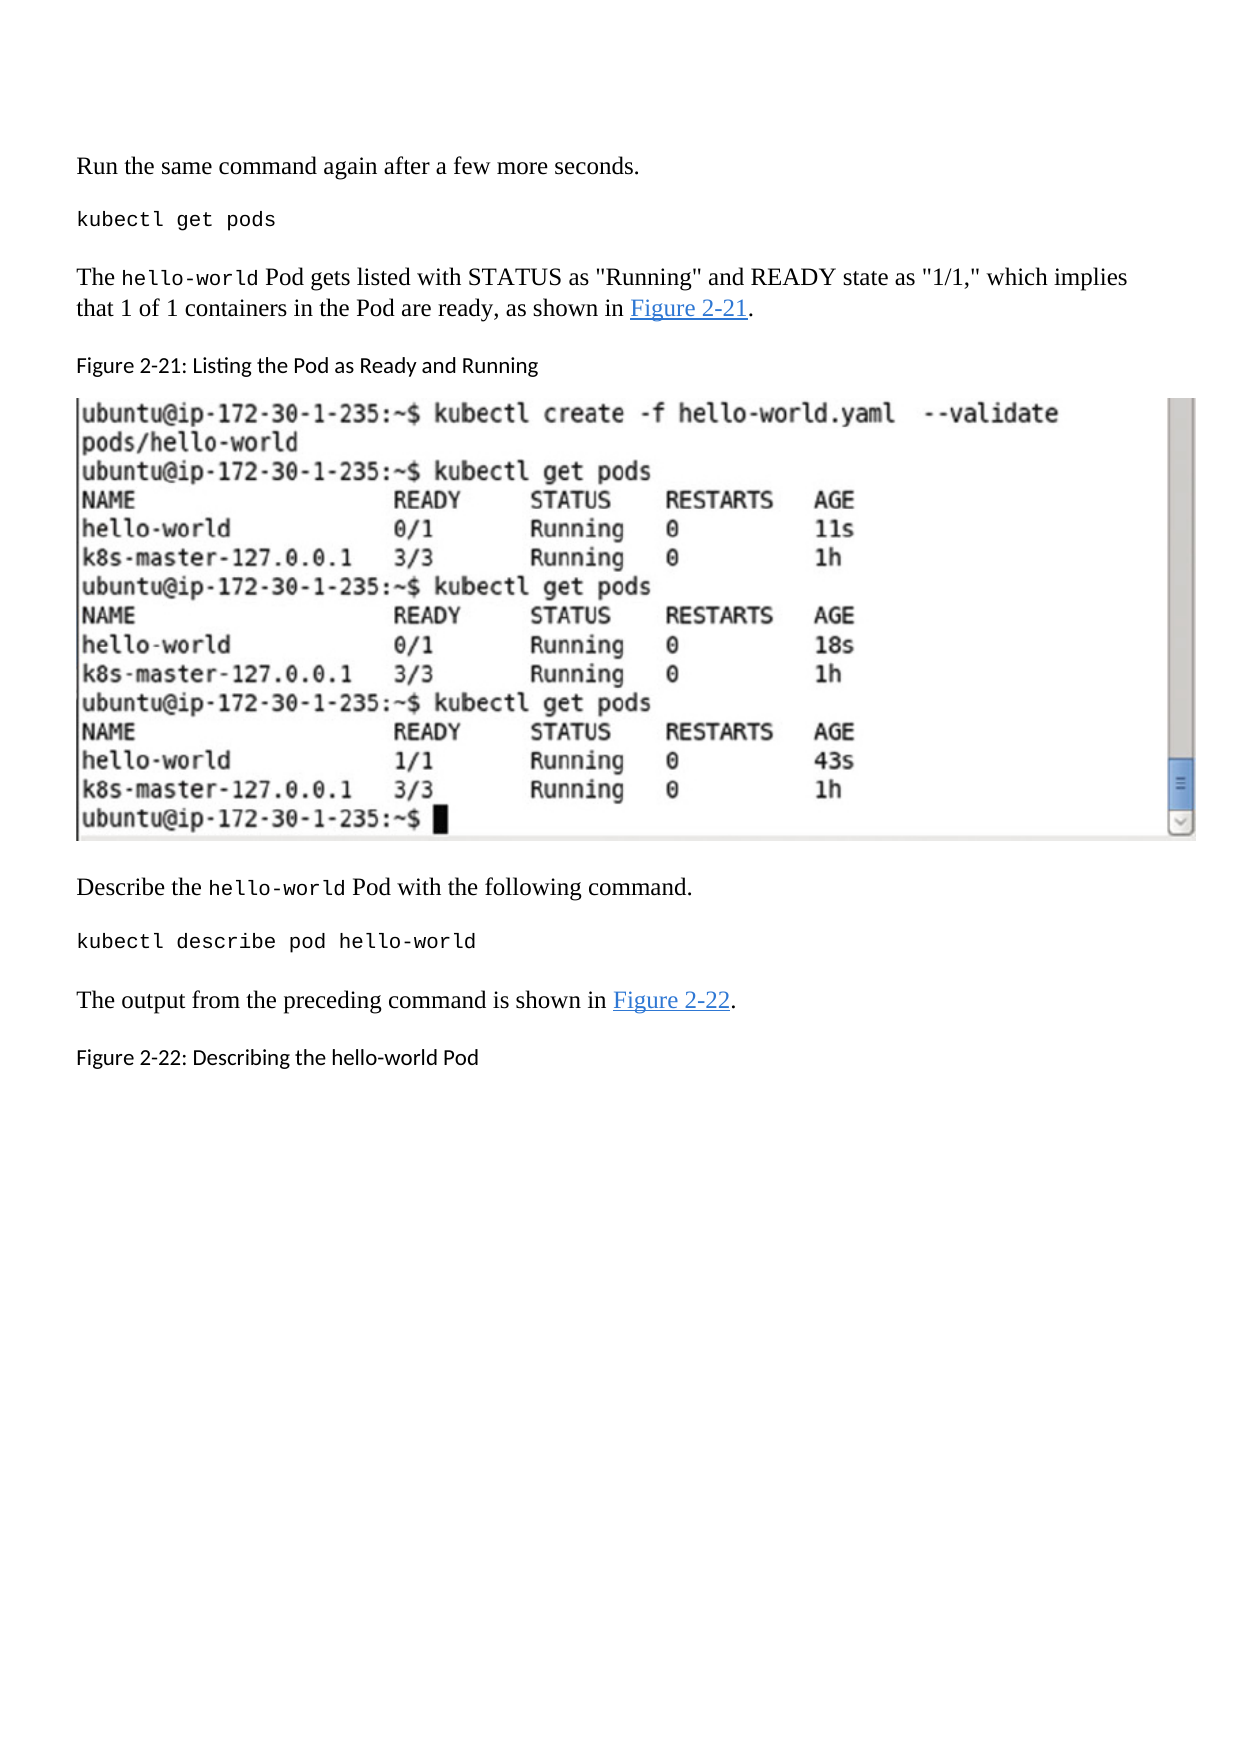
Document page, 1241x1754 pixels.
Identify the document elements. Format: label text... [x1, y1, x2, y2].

text kubectl describe pod hello-world [76, 931, 1167, 954]
picture [76, 398, 1196, 841]
text The output from the preceding command is shown in Figure 2-22. [76, 983, 1167, 1013]
text Figure 2-21: Listing the Pod as Ready and Running [76, 351, 1167, 379]
text Run the same command again after a few more seconds. [76, 150, 1167, 180]
text kubectl get pods [76, 209, 1167, 233]
text The hello-world Pod gets listed with STATUS as "Running" and READY state as "1/1," which implies that 1 of 1 containers in the Pod are ready, as shown in Figure 2-21. [76, 262, 1167, 322]
text Figure 2-22: Describing the hello-world Pod [76, 1043, 1167, 1071]
text Describe the hello-world Pod with the following command. [76, 872, 1167, 902]
